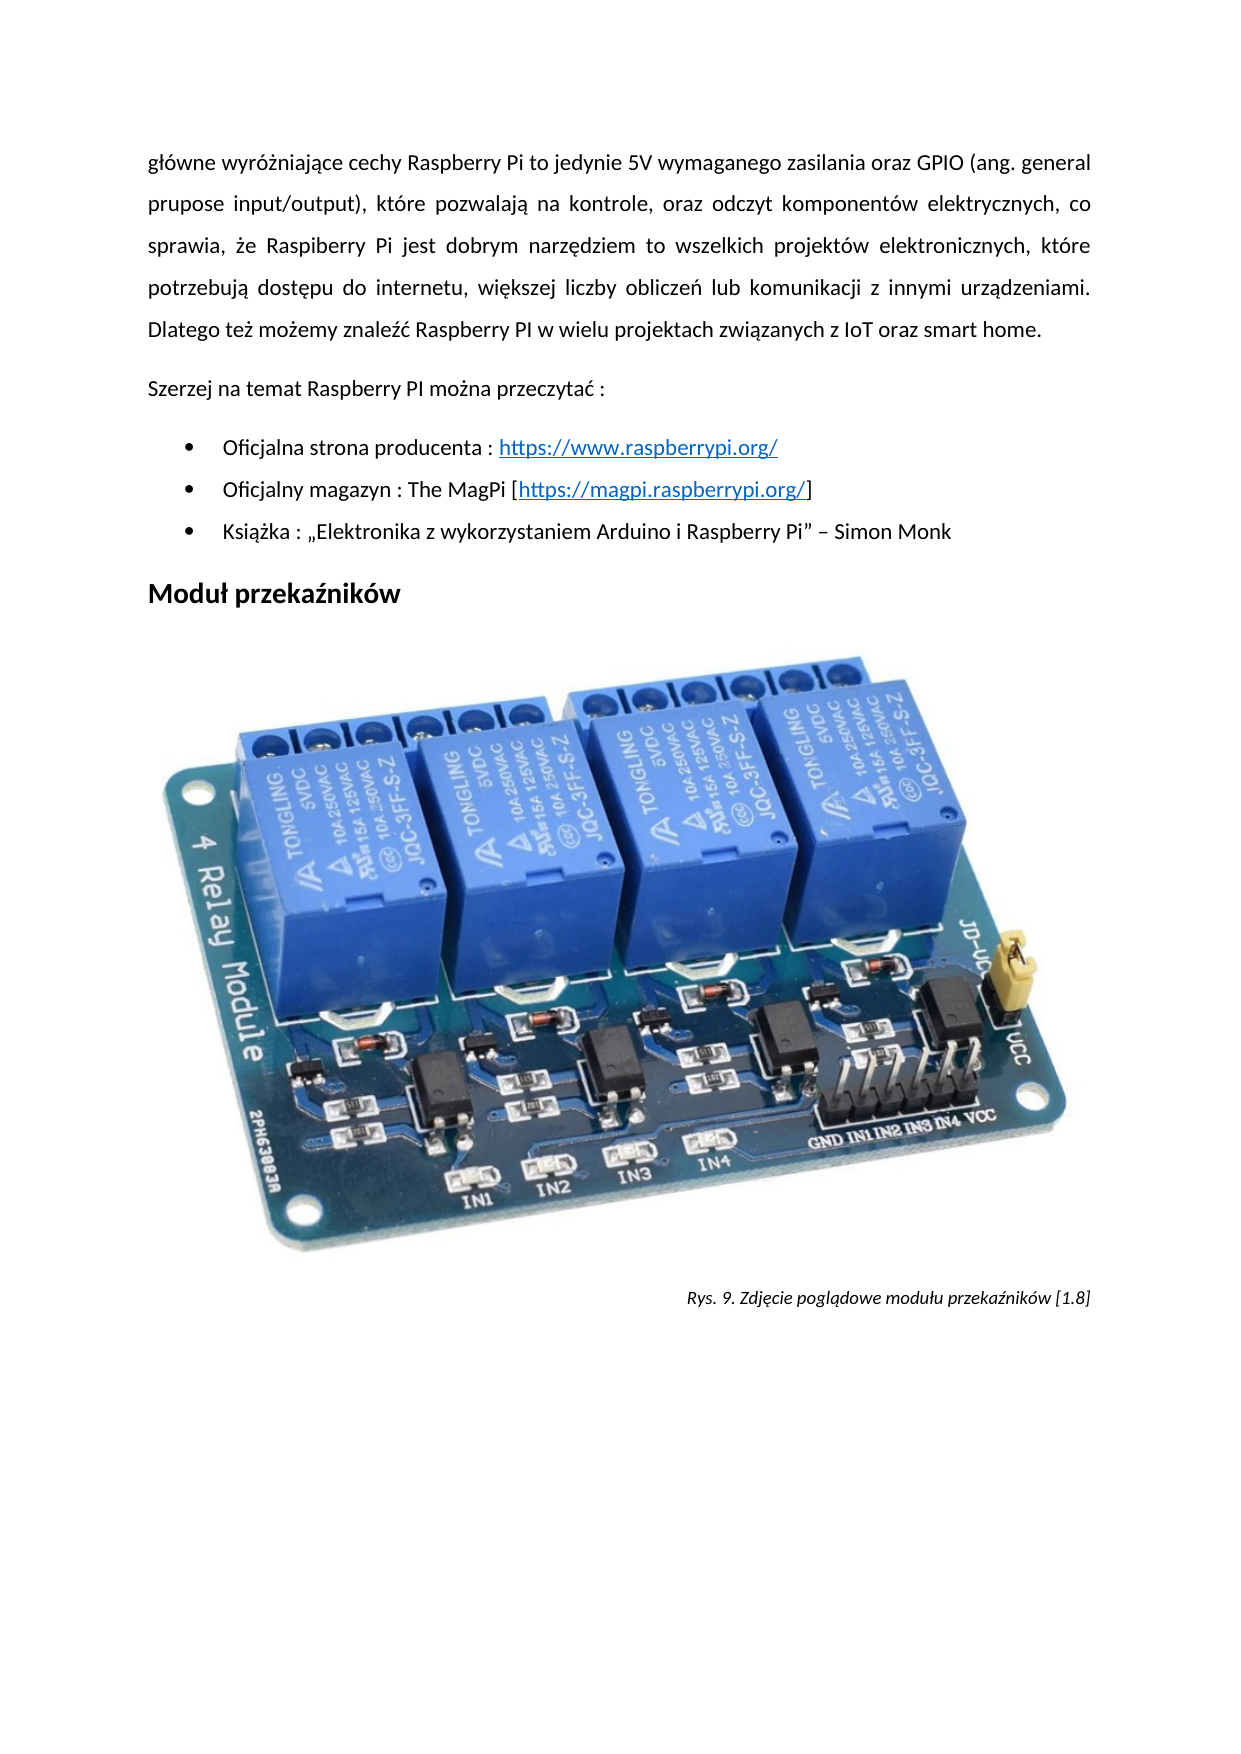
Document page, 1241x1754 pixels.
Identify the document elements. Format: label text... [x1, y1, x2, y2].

text Moduł przekaźników [148, 575, 1093, 611]
list Książka : „Elektronika z wykorzystaniem Arduino i Raspberry Pi” – Simon Monk [185, 517, 1093, 545]
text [148, 148, 1093, 343]
list Oficjalna strona producenta : https://www.raspberrypi.org/ [185, 433, 1093, 461]
list Oficjalny magazyn : The MagPi [https://magpi.raspberrypi.org/] [185, 475, 1093, 503]
text Szerzej na temat Raspberry PI można przeczytać : [148, 374, 1093, 402]
picture [147, 630, 1089, 1267]
